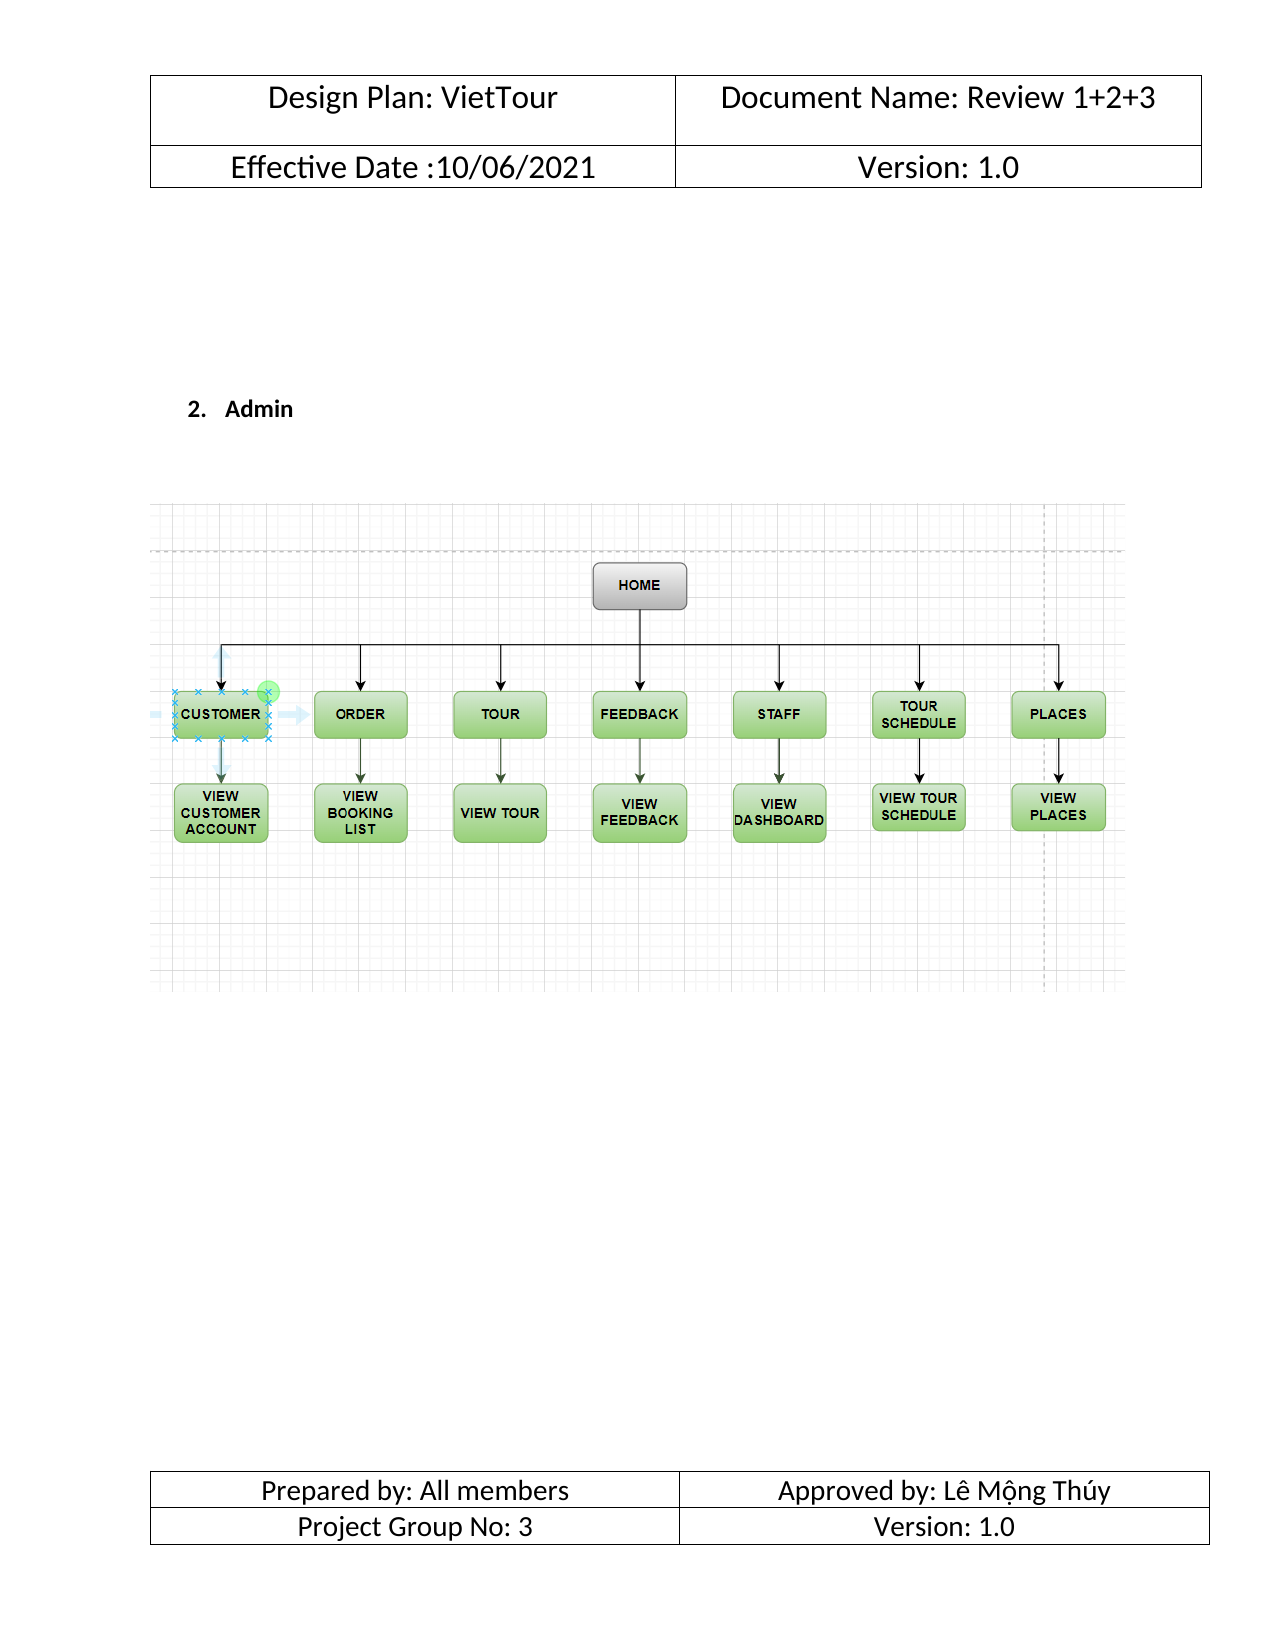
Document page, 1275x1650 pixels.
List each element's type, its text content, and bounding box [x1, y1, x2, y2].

picture [150, 503, 1125, 992]
list Admin [187, 393, 1125, 423]
